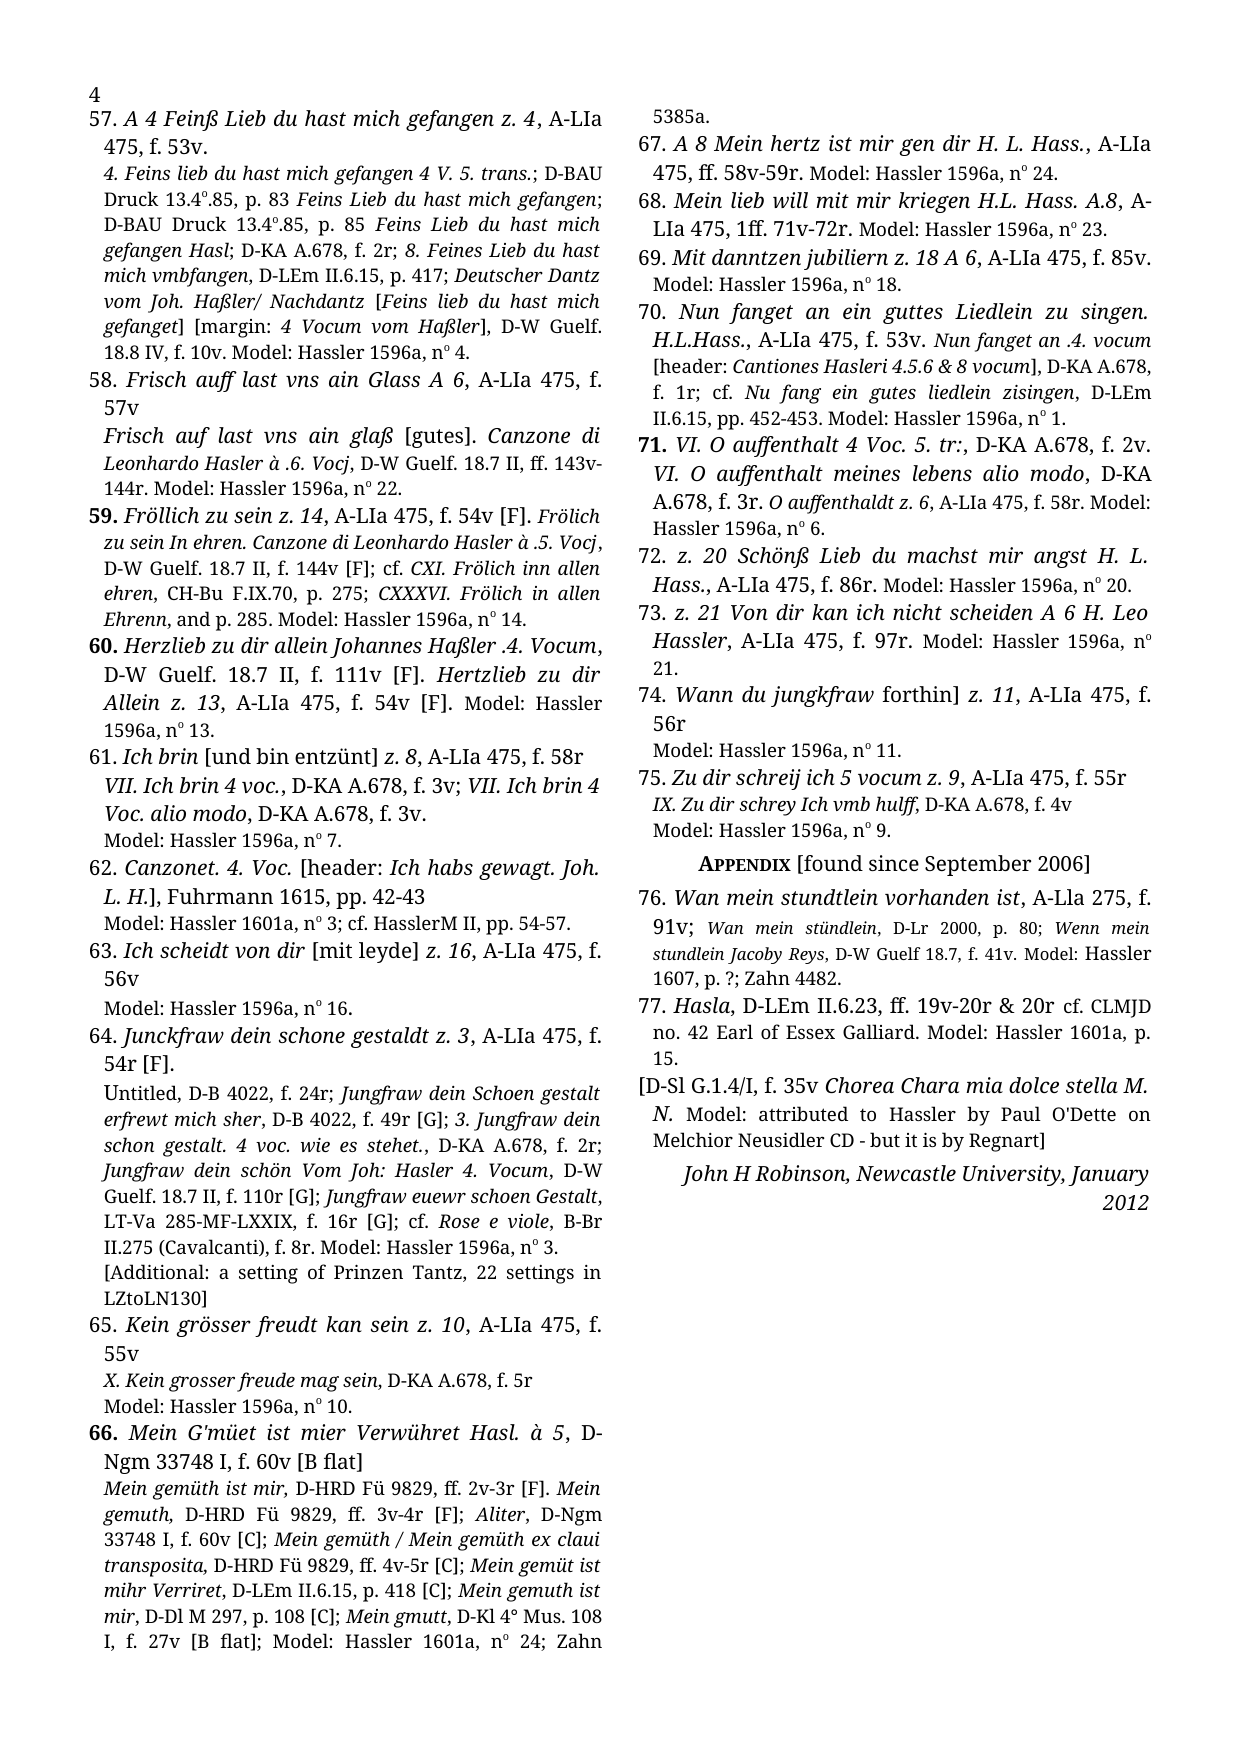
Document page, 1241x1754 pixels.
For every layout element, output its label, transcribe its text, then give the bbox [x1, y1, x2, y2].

text 58. Frisch auff last vns ain Glass A 6, A-LIa 475, f. 57v [89, 365, 602, 422]
text Model: Hassler 1596a, no 10. [89, 1393, 602, 1418]
text [D-Sl G.1.4/I, f. 35v Chorea Chara mia dolce stella M. N. Model: attributed to Hassler by Paul O'Dette on Melchior Neusidler CD - but it is by Regnart] [638, 1071, 1152, 1153]
text 70. Nun fanget an ein guttes Liedlein zu singen. H.L.Hass., A-LIa 475, f. 53v. Nun fanget an .4. vocum [header: Cantiones Hasleri 4.5.6 & 8 vocum], D-KA A.678, f. 1r; cf. Nu fang ein gutes liedlein zisingen, D-LEm II.6.15, pp. 452-453. Model: Hassler 1596a, no 1. [638, 297, 1152, 430]
text Appendix [found since September 2006] [638, 849, 1152, 877]
text John H Robinson, Newcastle University, January 2012 [638, 1159, 1152, 1216]
text 73. z. 21 Von dir kan ich nicht scheiden A 6 H. Leo Hassler, A-LIa 475, f. 97r. Model: Hassler 1596a, no 21. [638, 598, 1152, 681]
text 62. Canzonet. 4. Voc. [header: Ich habs gewagt. Joh. L. H.], Fuhrmann 1615, pp. 42-43 [89, 853, 602, 910]
text 71. VI. O auffenthalt 4 Voc. 5. tr:, D-KA A.678, f. 2v. VI. O auffenthalt meines lebens alio modo, D-KA A.678, f. 3r. O auffenthaldt z. 6, A-LIa 475, f. 58r. Model: Hassler 1596a, no 6. [638, 430, 1152, 541]
text 77. Hasla, D-LEm II.6.23, ff. 19v-20r & 20r cf. CLMJD no. 42 Earl of Essex Galliard. Model: Hassler 1601a, p. 15. [638, 991, 1152, 1071]
text 67. A 8 Mein hertz ist mir gen dir H. L. Hass., A-LIa 475, ff. 58v-59r. Model: Hassler 1596a, no 24. [638, 129, 1152, 186]
text 64. Junckfraw dein schone gestaldt z. 3, A-LIa 475, f. 54r [F]. [89, 1021, 602, 1078]
text 57. A 4 Feinß Lieb du hast mich gefangen z. 4, A-LIa 475, f. 53v. [89, 104, 602, 161]
text 68. Mein lieb will mit mir kriegen H.L. Hass. A.8, A-LIa 475, 1ff. 71v-72r. Model: Hassler 1596a, no 23. [638, 186, 1152, 243]
text 61. Ich brin [und bin entzünt] z. 8, A-LIa 475, f. 58r [89, 742, 602, 771]
text Model: Hassler 1601a, no 3; cf. HasslerM II, pp. 54-57. [89, 910, 602, 936]
text 63. Ich scheidt von dir [mit leyde] z. 16, A-LIa 475, f. 56v [89, 936, 602, 993]
text 72. z. 20 Schönß Lieb du machst mir angst H. L. Hass., A-LIa 475, f. 86r. Model: Hassler 1596a, no 20. [638, 541, 1152, 598]
text 59. Fröllich zu sein z. 14, A-LIa 475, f. 54v [F]. Frölich zu sein In ehren. Canzone di Leonhardo Hasler à .5. Vocj, D-W Guelf. 18.7 II, f. 144v [F]; cf. CXI. Frölich inn allen ehren, CH-Bu F.IX.70, p. 275; CXXXVI. Frölich in allen Ehrenn, and p. 285. Model: Hassler 1596a, no 14. [89, 501, 602, 632]
text VII. Ich brin 4 voc., D-KA A.678, f. 3v; VII. Ich brin 4 Voc. alio modo, D-KA A.678, f. 3v. [89, 771, 602, 828]
text Model: Hassler 1596a, no 11. [638, 737, 1152, 763]
text X. Kein grosser freude mag sein, D-KA A.678, f. 5r [89, 1367, 602, 1393]
text 74. Wann du jungkfraw forthin] z. 11, A-LIa 475, f. 56r [638, 681, 1152, 737]
text Untitled, D-B 4022, f. 24r; Jungfraw dein Schoen gestalt erfrewt mich sher, D-B 4022, f. 49r [G]; 3. Jungfraw dein schon gestalt. 4 voc. wie es stehet., D-KA A.678, f. 2r; Jungfraw dein schön Vom Joh: Hasler 4. Vocum, D-W Guelf. 18.7 II, f. 110r [G]; Jungfraw euewr schoen Gestalt, LT-Va 285-MF-LXXIX, f. 16r [G]; cf. Rose e viole, B-Br II.275 (Cavalcanti), f. 8r. Model: Hassler 1596a, no 3. [89, 1078, 602, 1259]
text Model: Hassler 1596a, no 9. [638, 817, 1152, 842]
text IX. Zu dir schrey Ich vmb hulff, D-KA A.678, f. 4v [638, 791, 1152, 817]
text Frisch auf last vns ain glaß [gutes]. Canzone di Leonhardo Hasler à .6. Vocj, D-W Guelf. 18.7 II, ff. 143v-144r. Model: Hassler 1596a, no 22. [89, 422, 602, 501]
text 4. Feins lieb du hast mich gefangen 4 V. 5. trans.; D-BAU Druck 13.4o.85, p. 83 Feins Lieb du hast mich gefangen; D-BAU Druck 13.4o.85, p. 85 Feins Lieb du hast mich gefangen Hasl; D-KA A.678, f. 2r; 8. Feines Lieb du hast mich vmbfangen, D-LEm II.6.15, p. 417; Deutscher Dantz vom Joh. Haßler/ Nachdantz [Feins lieb du hast mich gefanget] [margin: 4 Vocum vom Haßler], D-W Guelf. 18.8 IV, f. 10v. Model: Hassler 1596a, no 4. [89, 161, 602, 365]
text 60. Herzlieb zu dir allein Johannes Haßler .4. Vocum, D-W Guelf. 18.7 II, f. 111v [F]. Hertzlieb zu dir Allein z. 13, A-LIa 475, f. 54v [F]. Model: Hassler 1596a, no 13. [89, 632, 602, 742]
text [Additional: a setting of Prinzen Tantz, 22 settings in LZtoLN130] [89, 1259, 602, 1311]
text Mein gemüth ist mir, D-HRD Fü 9829, ff. 2v-3r [F]. Mein gemuth, D-HRD Fü 9829, ff. 3v-4r [F]; Aliter, D-Ngm 33748 I, f. 60v [C]; Mein gemüth / Mein gemüth ex claui transposita, D-HRD Fü 9829, ff. 4v-5r [C]; Mein gemüt ist mihr Verriret, D-LEm II.6.15, p. 418 [C]; Mein gemuth ist mir, D-Dl M 297, p. 108 [C]; Mein gmutt, D-Kl 4° Mus. 108 I, f. 27v [B flat]; Model: Hassler 1601a, no 24; Zahn 5385a. [89, 1475, 602, 1654]
text 69. Mit danntzen jubiliern z. 18 A 6, A-LIa 475, f. 85v. Model: Hassler 1596a, no 18. [638, 243, 1152, 297]
text 75. Zu dir schreij ich 5 vocum z. 9, A-LIa 475, f. 55r [638, 763, 1152, 791]
text 66. Mein G'müet ist mier Verwühret Hasl. à 5, D-Ngm 33748 I, f. 60v [B flat] [89, 1418, 602, 1475]
text 65. Kein grösser freudt kan sein z. 10, A-LIa 475, f. 55v [89, 1311, 602, 1367]
text 76. Wan mein stundtlein vorhanden ist, A-Lla 275, f. 91v; Wan mein stündlein, D-Lr 2000, p. 80; Wenn mein stundlein Jacoby Reys, D-W Guelf 18.7, f. 41v. Model: Hassler 1607, p. ?; Zahn 4482. [638, 883, 1152, 991]
text Model: Hassler 1596a, no 7. [89, 828, 602, 853]
text Model: Hassler 1596a, no 16. [89, 993, 602, 1021]
